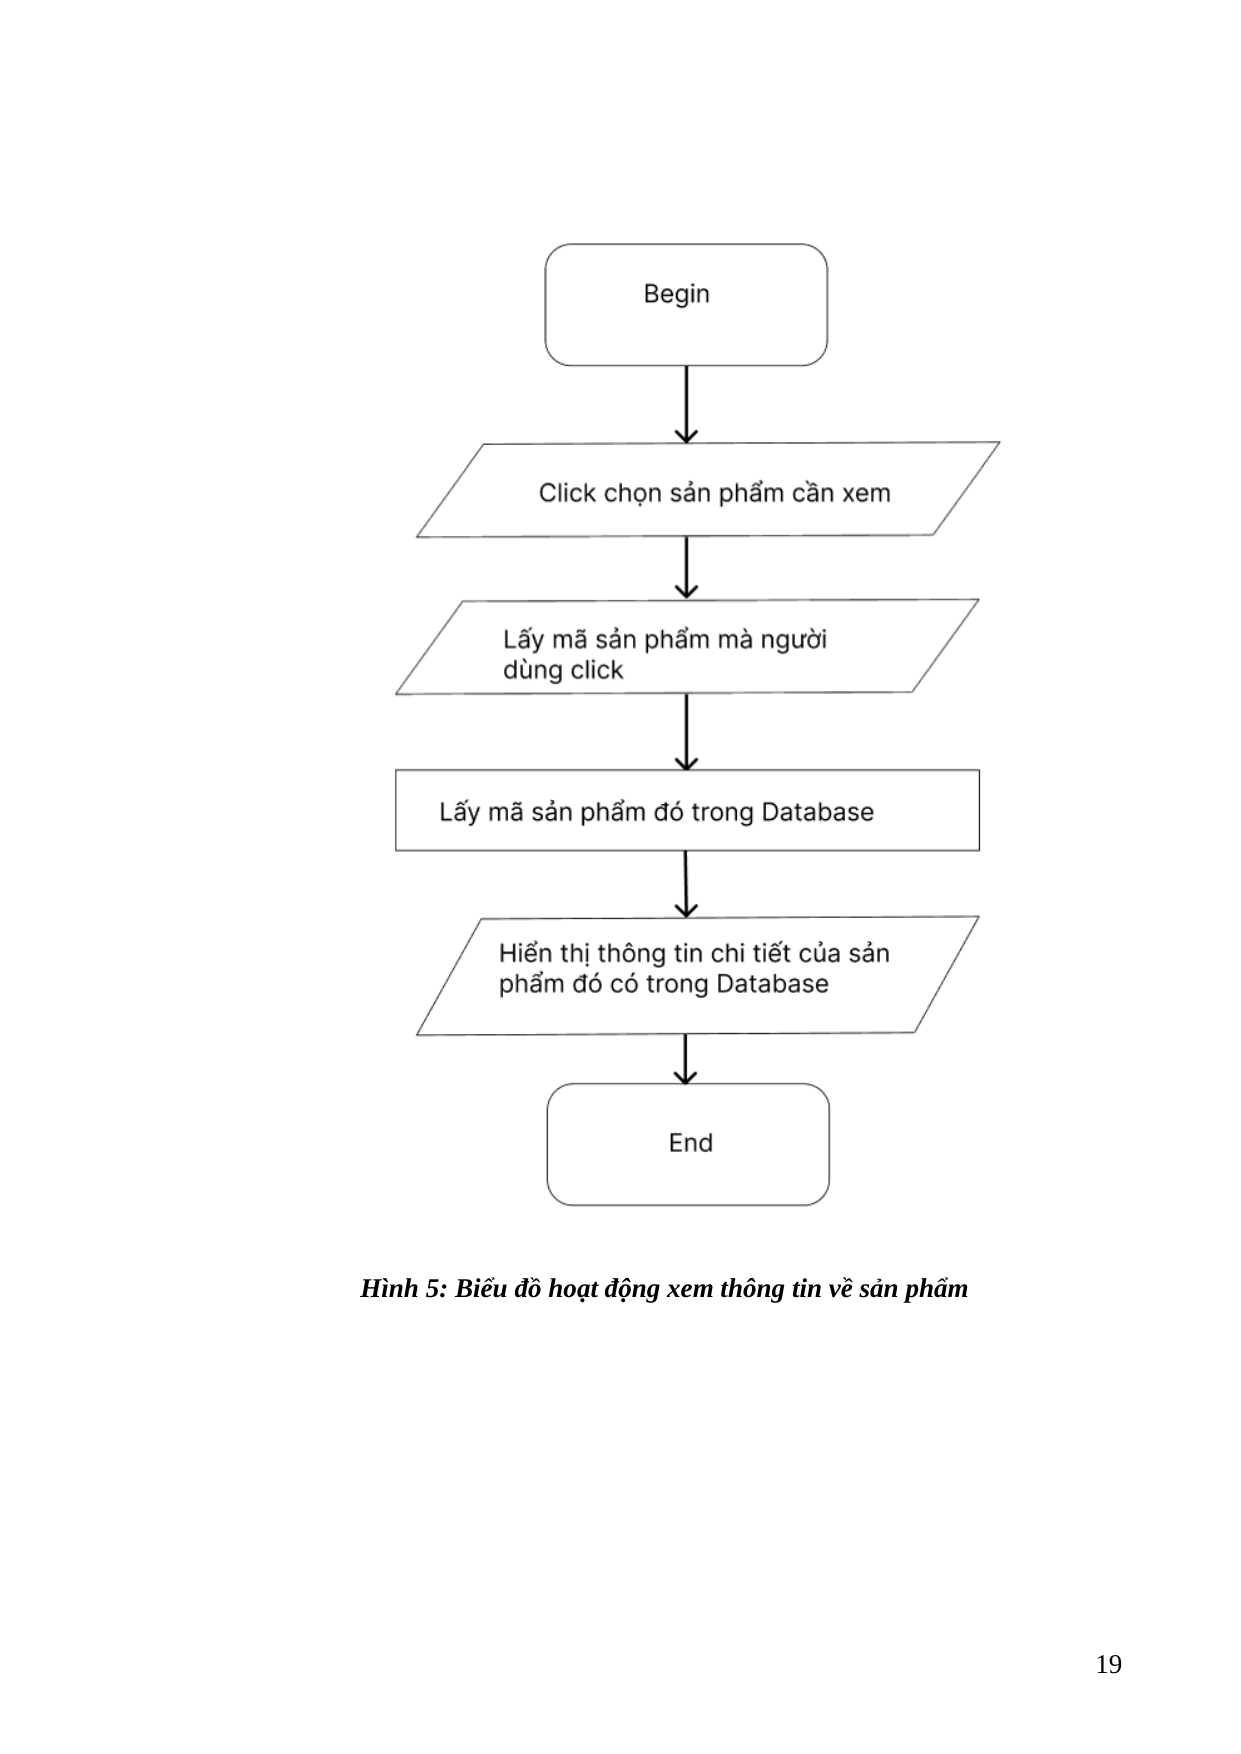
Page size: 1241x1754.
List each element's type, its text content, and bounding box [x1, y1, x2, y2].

text Hình 5: Biểu đồ hoạt động xem thông tin về sản phẩm [207, 1272, 1122, 1303]
picture [374, 206, 1014, 1257]
